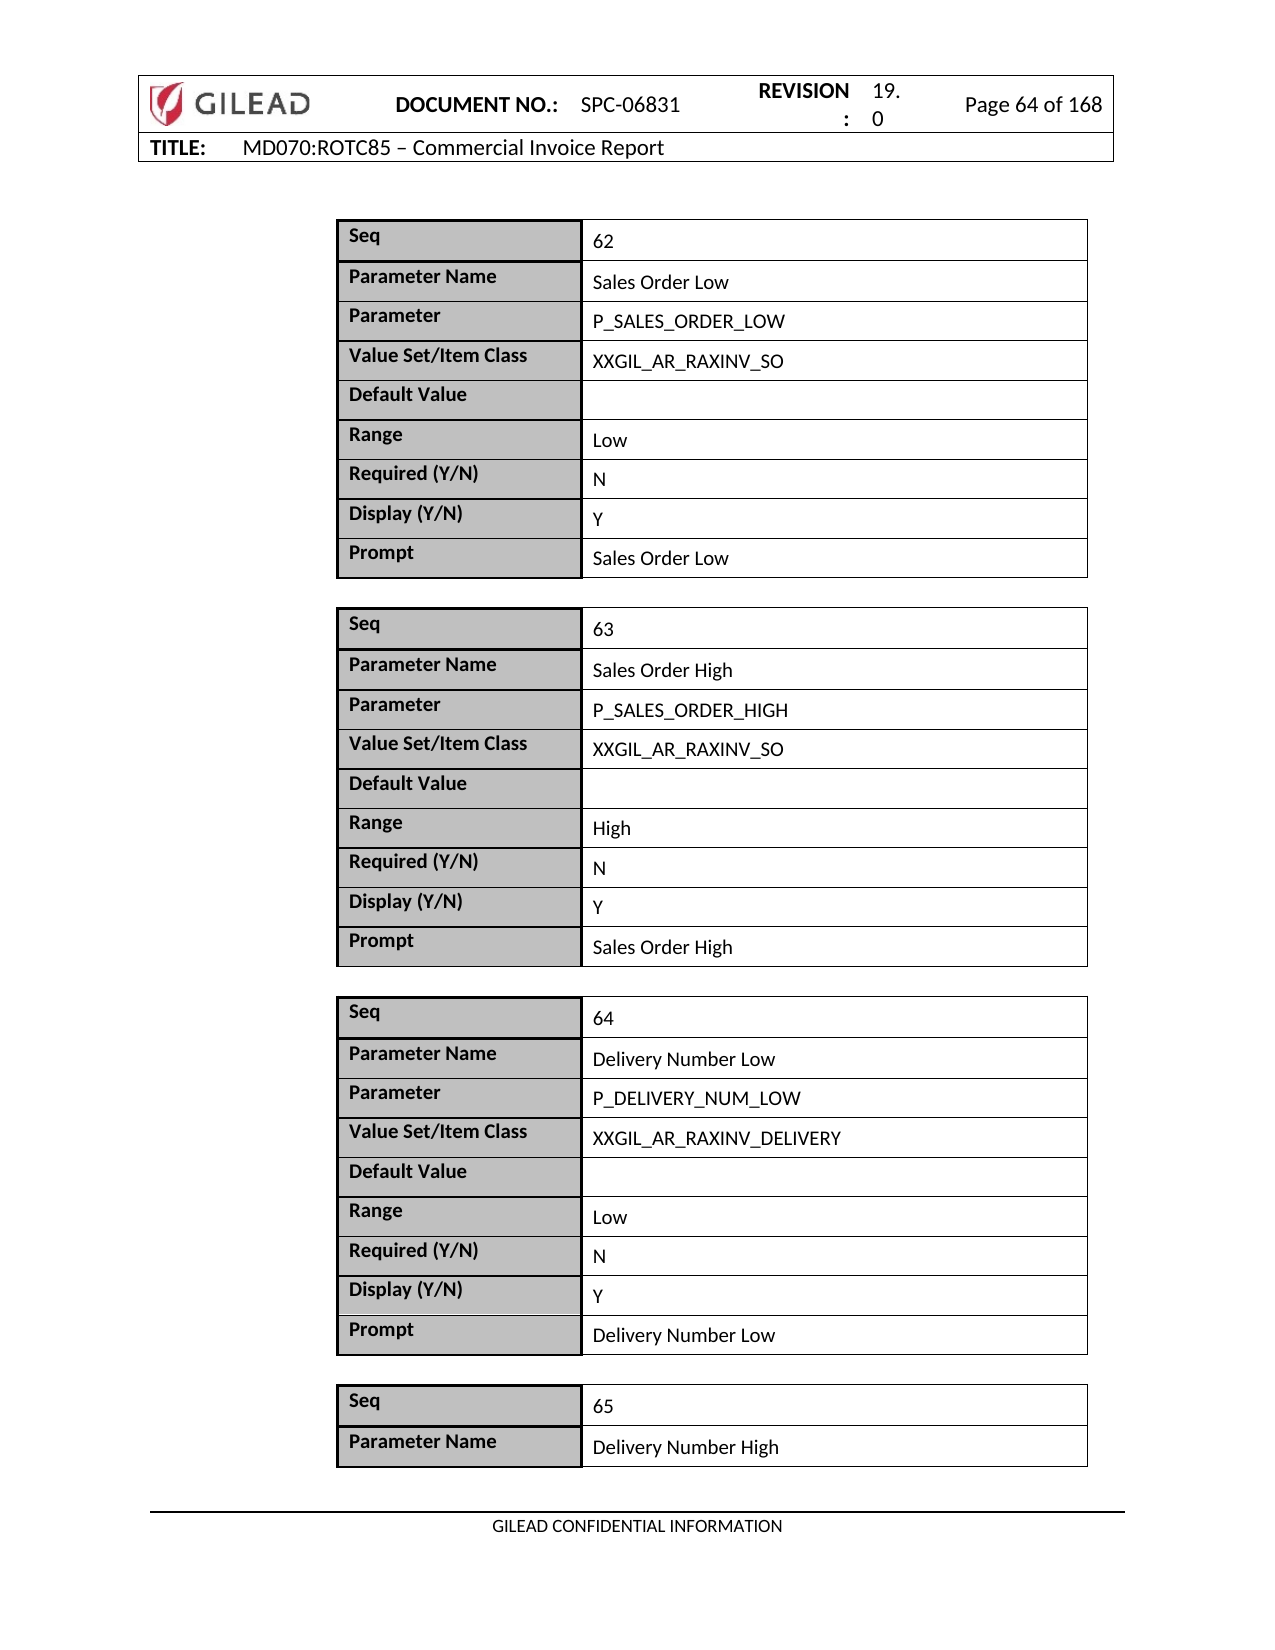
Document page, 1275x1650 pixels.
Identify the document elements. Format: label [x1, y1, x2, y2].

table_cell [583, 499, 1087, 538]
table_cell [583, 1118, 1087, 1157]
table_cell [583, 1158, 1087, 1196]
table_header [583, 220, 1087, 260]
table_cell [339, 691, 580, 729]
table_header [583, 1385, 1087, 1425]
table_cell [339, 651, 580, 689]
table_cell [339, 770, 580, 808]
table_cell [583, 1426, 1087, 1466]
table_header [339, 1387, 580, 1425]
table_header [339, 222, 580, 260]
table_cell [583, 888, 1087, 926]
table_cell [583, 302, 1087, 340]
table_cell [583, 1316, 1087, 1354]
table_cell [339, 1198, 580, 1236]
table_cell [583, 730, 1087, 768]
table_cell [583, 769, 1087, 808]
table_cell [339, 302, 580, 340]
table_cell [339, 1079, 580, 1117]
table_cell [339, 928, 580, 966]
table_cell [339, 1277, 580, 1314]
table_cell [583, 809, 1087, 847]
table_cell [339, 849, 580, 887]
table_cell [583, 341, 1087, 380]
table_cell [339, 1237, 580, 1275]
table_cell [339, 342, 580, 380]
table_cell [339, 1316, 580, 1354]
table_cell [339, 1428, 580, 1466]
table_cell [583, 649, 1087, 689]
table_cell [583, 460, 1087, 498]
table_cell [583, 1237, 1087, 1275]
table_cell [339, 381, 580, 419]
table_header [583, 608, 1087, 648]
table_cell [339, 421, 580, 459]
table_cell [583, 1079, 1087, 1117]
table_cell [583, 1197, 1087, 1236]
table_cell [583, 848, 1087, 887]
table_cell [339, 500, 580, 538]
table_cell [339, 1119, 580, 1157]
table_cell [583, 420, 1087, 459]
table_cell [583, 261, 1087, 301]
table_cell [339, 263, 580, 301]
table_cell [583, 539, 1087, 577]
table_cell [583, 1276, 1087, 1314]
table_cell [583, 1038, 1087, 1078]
picture [150, 82, 310, 126]
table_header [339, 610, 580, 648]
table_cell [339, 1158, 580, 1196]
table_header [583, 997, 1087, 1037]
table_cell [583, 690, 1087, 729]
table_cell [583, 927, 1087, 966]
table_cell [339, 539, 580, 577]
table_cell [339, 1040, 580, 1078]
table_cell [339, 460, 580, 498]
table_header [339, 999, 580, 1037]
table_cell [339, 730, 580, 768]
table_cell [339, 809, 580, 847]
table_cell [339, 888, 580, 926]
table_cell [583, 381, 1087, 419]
